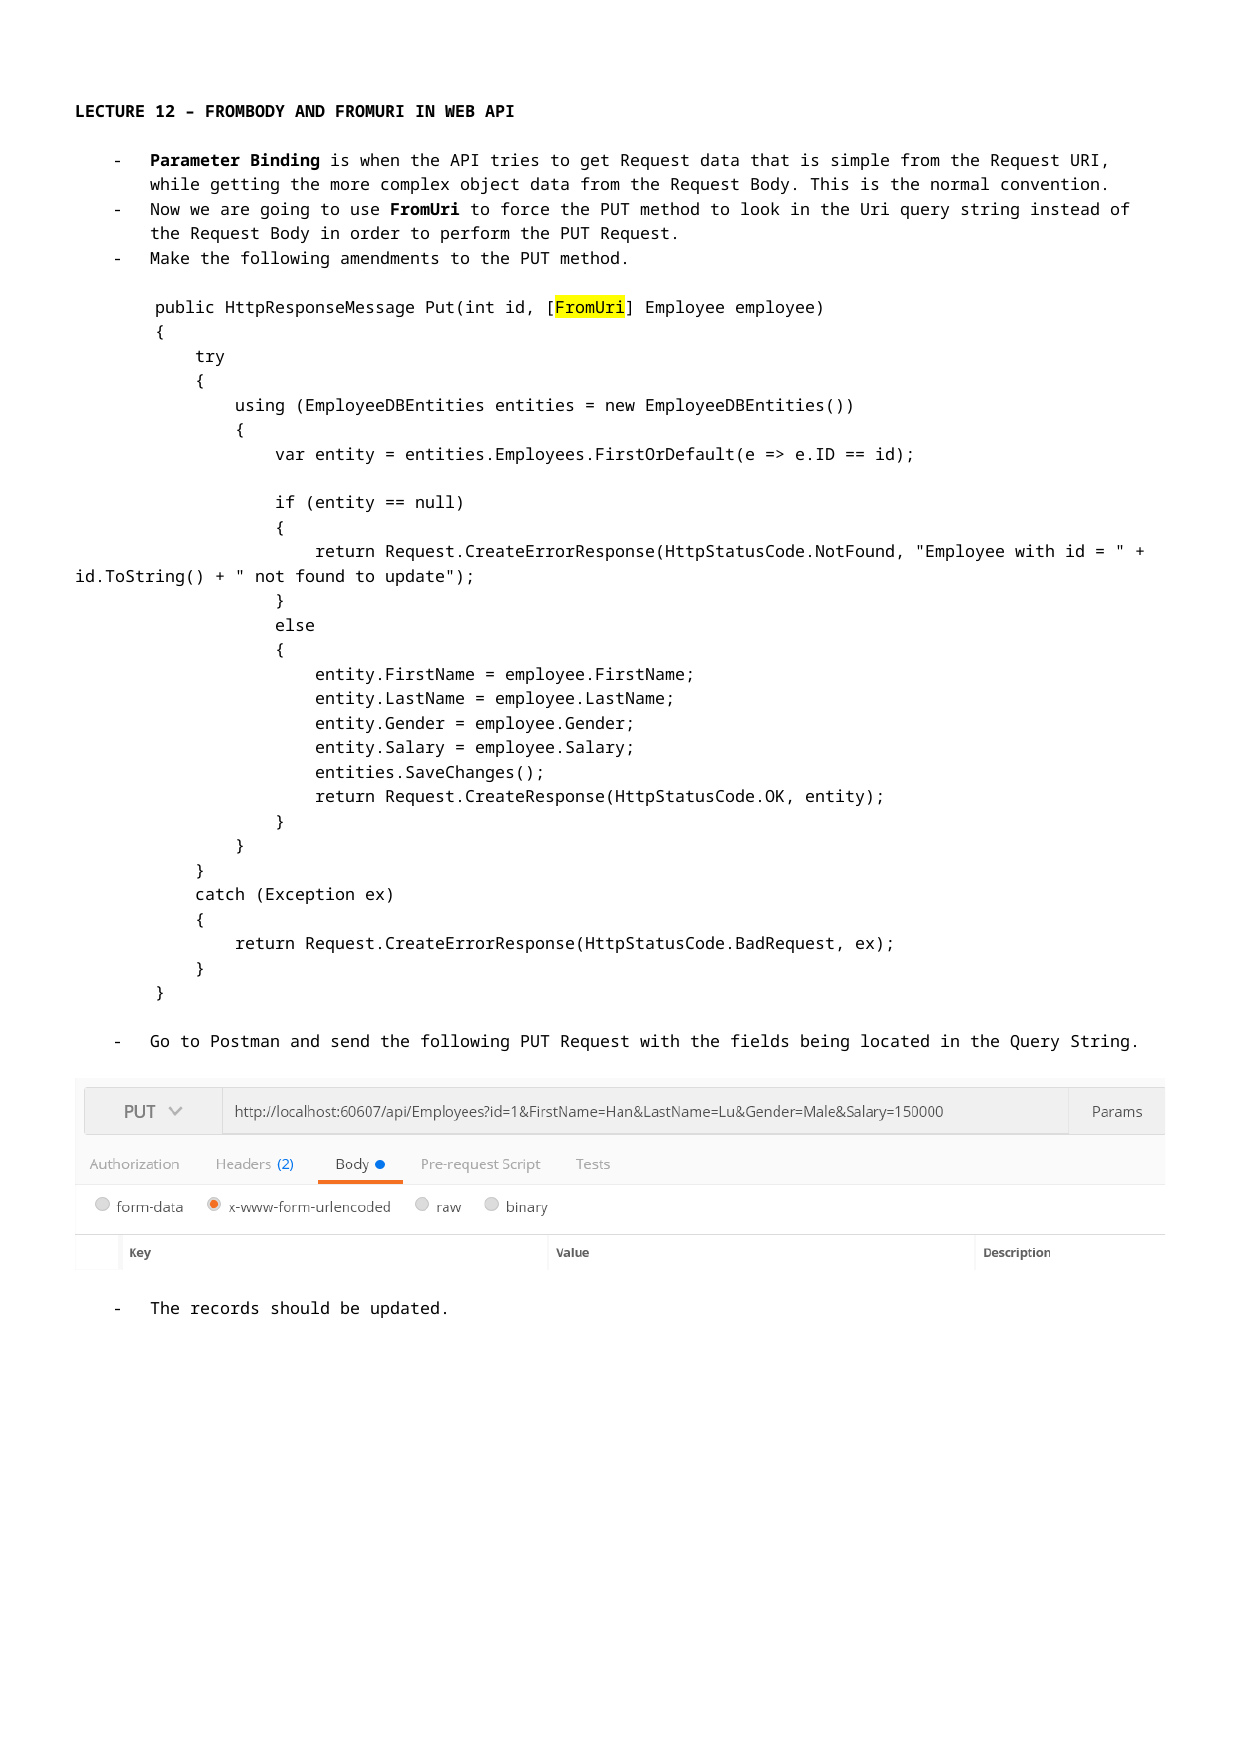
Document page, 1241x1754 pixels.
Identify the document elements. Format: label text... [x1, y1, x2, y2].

text entity.FirstName = employee.FirstName; [75, 662, 1165, 685]
text { [75, 418, 1165, 440]
text { [75, 369, 1165, 391]
text if (entity == null) [75, 491, 1165, 514]
text else [75, 613, 1165, 636]
text public HttpResponseMessage Put(int id, [FromUri] Employee employee) [75, 295, 555, 318]
text } [75, 589, 1165, 612]
list Now we are going to use FromUri to force the PUT method to look in the Uri query string instead of the Request Body in order to perform the PUT Request. [112, 197, 1165, 244]
text } [75, 956, 1165, 979]
text entity.Salary = employee.Salary; [75, 736, 1165, 759]
text return Request.CreateErrorResponse(HttpStatusCode.BadRequest, ex); [75, 932, 1165, 954]
list Make the following amendments to the PUT method. [112, 246, 1165, 269]
list Go to Postman and send the following PUT Request with the fields being located in the Query String. [112, 1030, 1165, 1052]
text var entity = entities.Employees.FirstOrDefault(e => e.ID == id); [75, 442, 1165, 465]
text return Request.CreateResponse(HttpStatusCode.OK, entity); [75, 785, 1165, 808]
picture [75, 1078, 1166, 1270]
text public HttpResponseMessage Put(int id, [FromUri] Employee employee) [625, 295, 1165, 318]
text using (EmployeeDBEntities entities = new EmployeeDBEntities()) [75, 393, 1165, 416]
text entity.Gender = employee.Gender; [75, 711, 1165, 734]
text entities.SaveChanges(); [75, 760, 1165, 783]
text entity.LastName = employee.LastName; [75, 687, 1165, 710]
text LECTURE 12 – FROMBODY AND FROMURI IN WEB API [75, 99, 1165, 122]
text { [75, 516, 1165, 538]
text { [75, 320, 1165, 342]
text catch (Exception ex) [75, 883, 1165, 906]
text return Request.CreateErrorResponse(HttpStatusCode.NotFound, "Employee with id = " + id.ToString() + " not found to update"); [75, 540, 1165, 587]
list Parameter Binding is when the API tries to get Request data that is simple from the Request URI, while getting the more complex object data from the Request Body. This is the normal convention. [112, 148, 1165, 196]
text } [75, 858, 1165, 881]
text try [75, 344, 1165, 367]
text } [75, 981, 1165, 1003]
text } [75, 834, 1165, 857]
list The records should be updated. [112, 1296, 1165, 1319]
text } [75, 809, 1165, 832]
text { [75, 638, 1165, 661]
text { [75, 907, 1165, 930]
